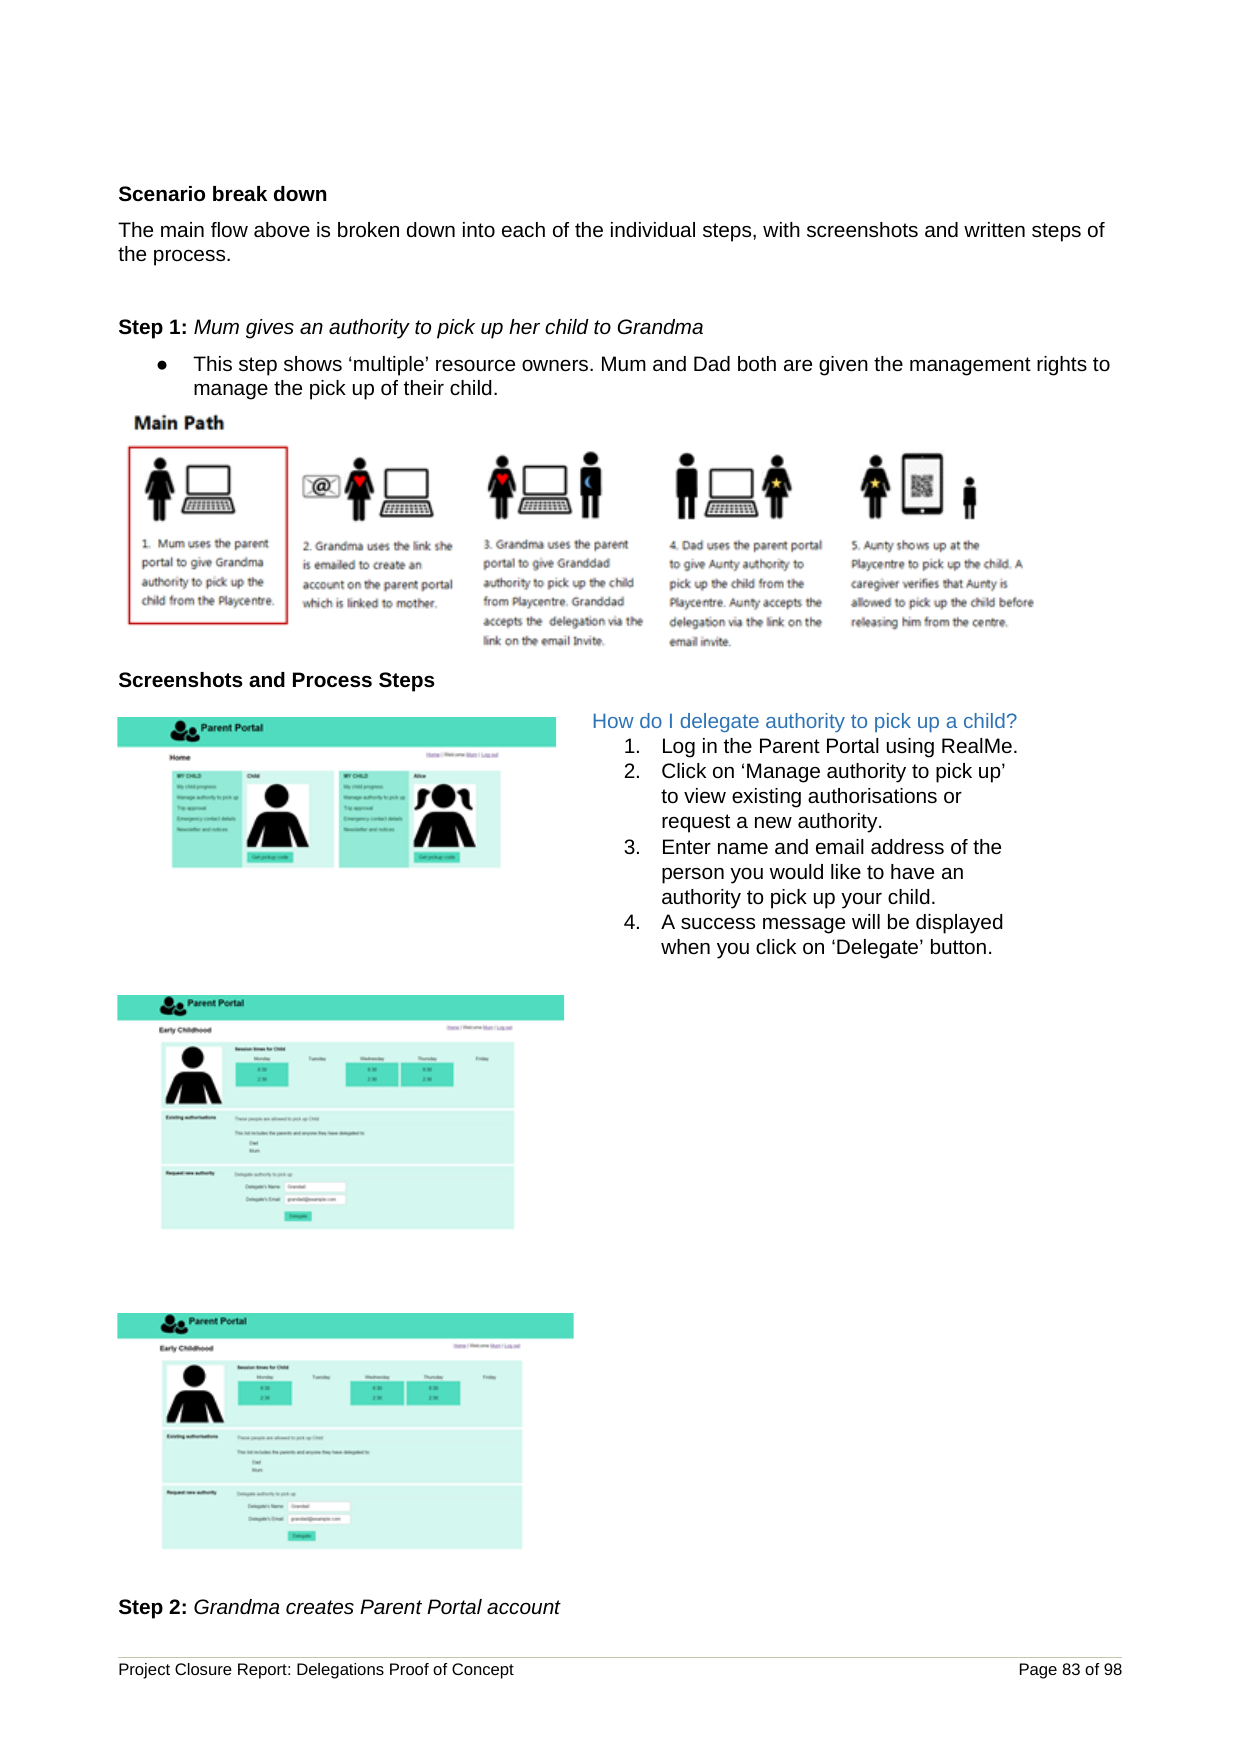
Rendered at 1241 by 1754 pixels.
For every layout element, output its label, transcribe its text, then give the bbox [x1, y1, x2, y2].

table_header [108, 694, 575, 970]
text Scenario break down [118, 182, 1122, 206]
list This step shows ‘multiple’ resource owners. Mum and Dad both are given the management rights to manage the pick up of their child. [156, 352, 1122, 399]
table_cell [108, 1263, 575, 1580]
text Screenshots and Process Steps [118, 668, 1122, 692]
table_cell [108, 973, 575, 1261]
text The main flow above is broken down into each of the individual steps, with screenshots and written steps of the process. [118, 218, 1122, 266]
text Step 2: Grandma creates Parent Portal account [118, 1595, 1122, 1619]
text Step 1: Mum gives an authority to pick up her child to Grandma [118, 315, 1122, 339]
picture [117, 995, 565, 1247]
picture [117, 1313, 574, 1567]
picture [117, 717, 557, 957]
picture [118, 412, 1059, 656]
table_header How do I delegate authority to pick up a child? Log in the Parent Portal using RealMe. Click on ‘Manage authority to pick up’ to view existing authorisations or request a new authority. Enter name and email address of the person you would like to have an authority to pick up your child. A success message will be displayed when you click on ‘Delegate’ button. [577, 694, 1031, 1580]
